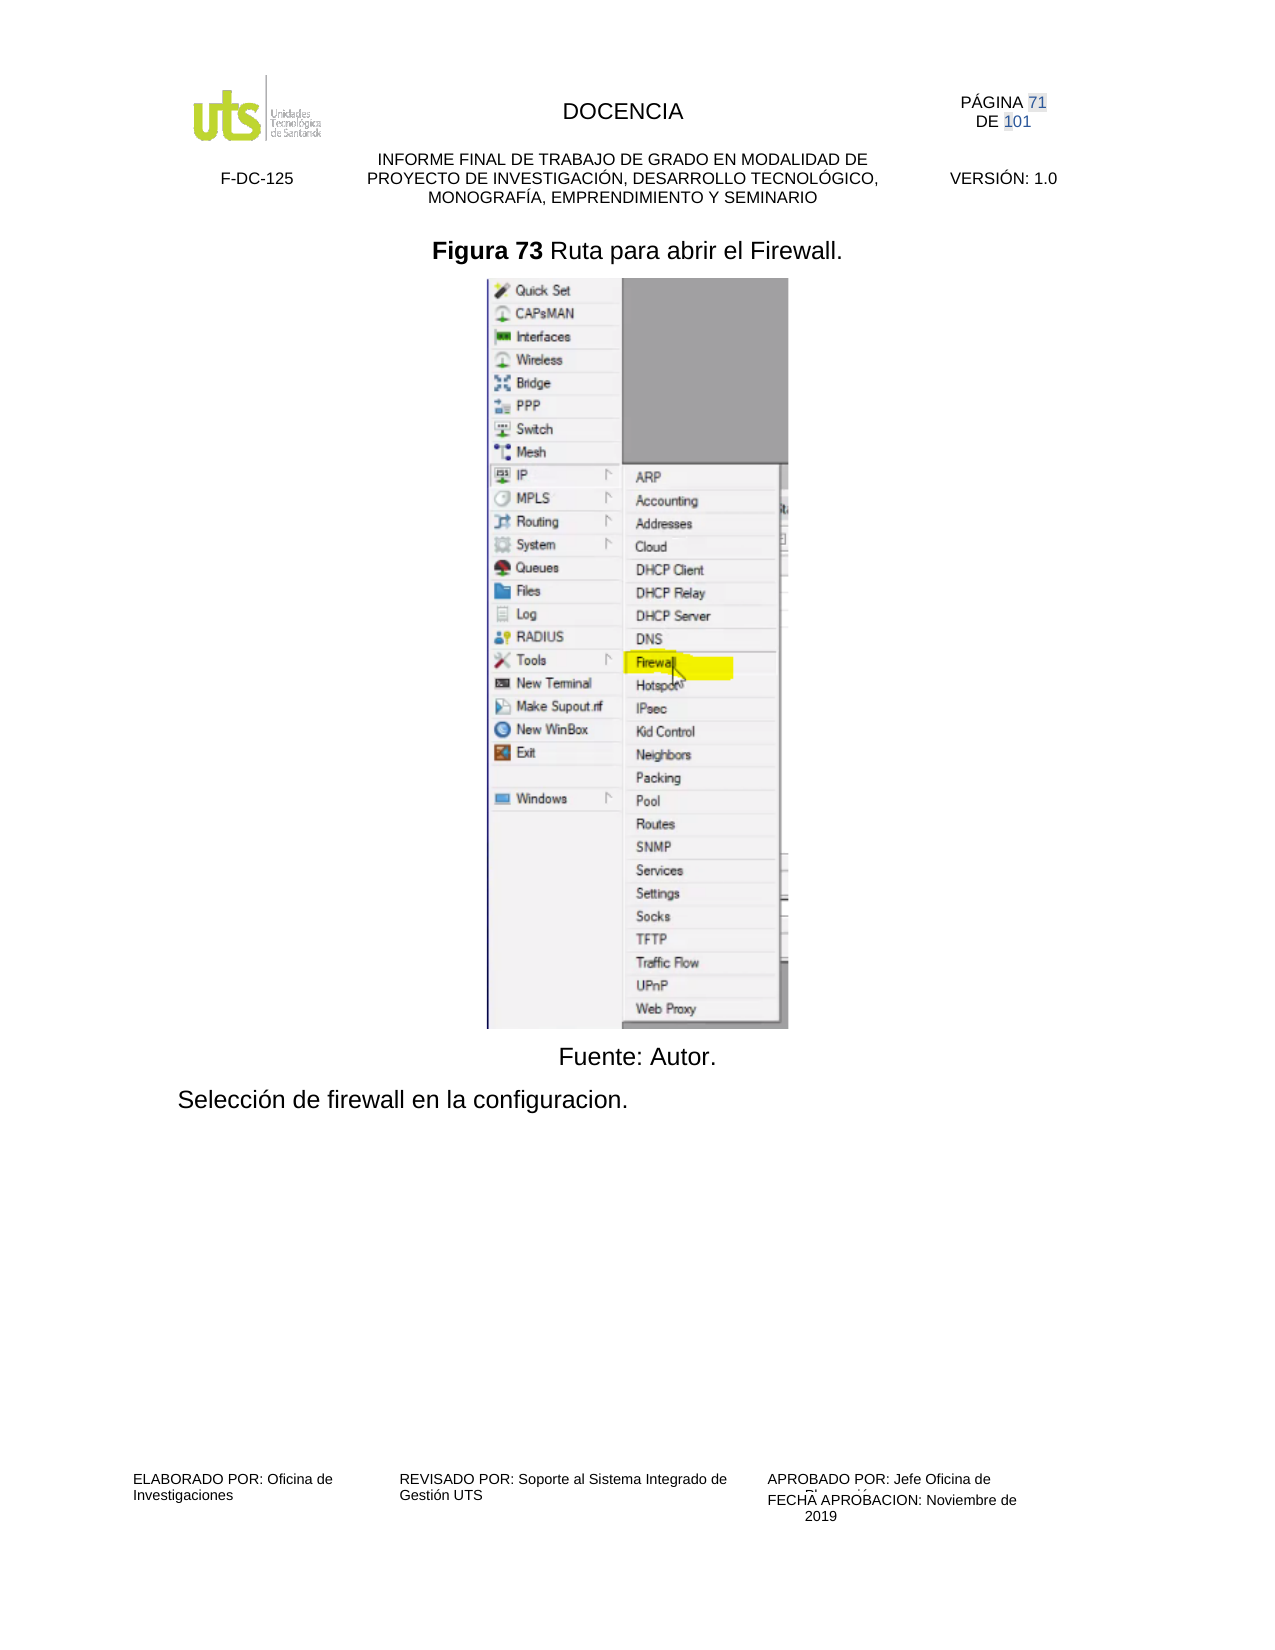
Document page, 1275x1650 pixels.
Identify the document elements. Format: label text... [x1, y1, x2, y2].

picture [486, 278, 789, 1029]
picture [192, 75, 321, 149]
text Figura 73 Ruta para abrir el Firewall. [177, 236, 1098, 264]
text Fuente: Autor. [177, 1042, 1098, 1071]
text Selección de firewall en la configuracion. [177, 1085, 1098, 1114]
